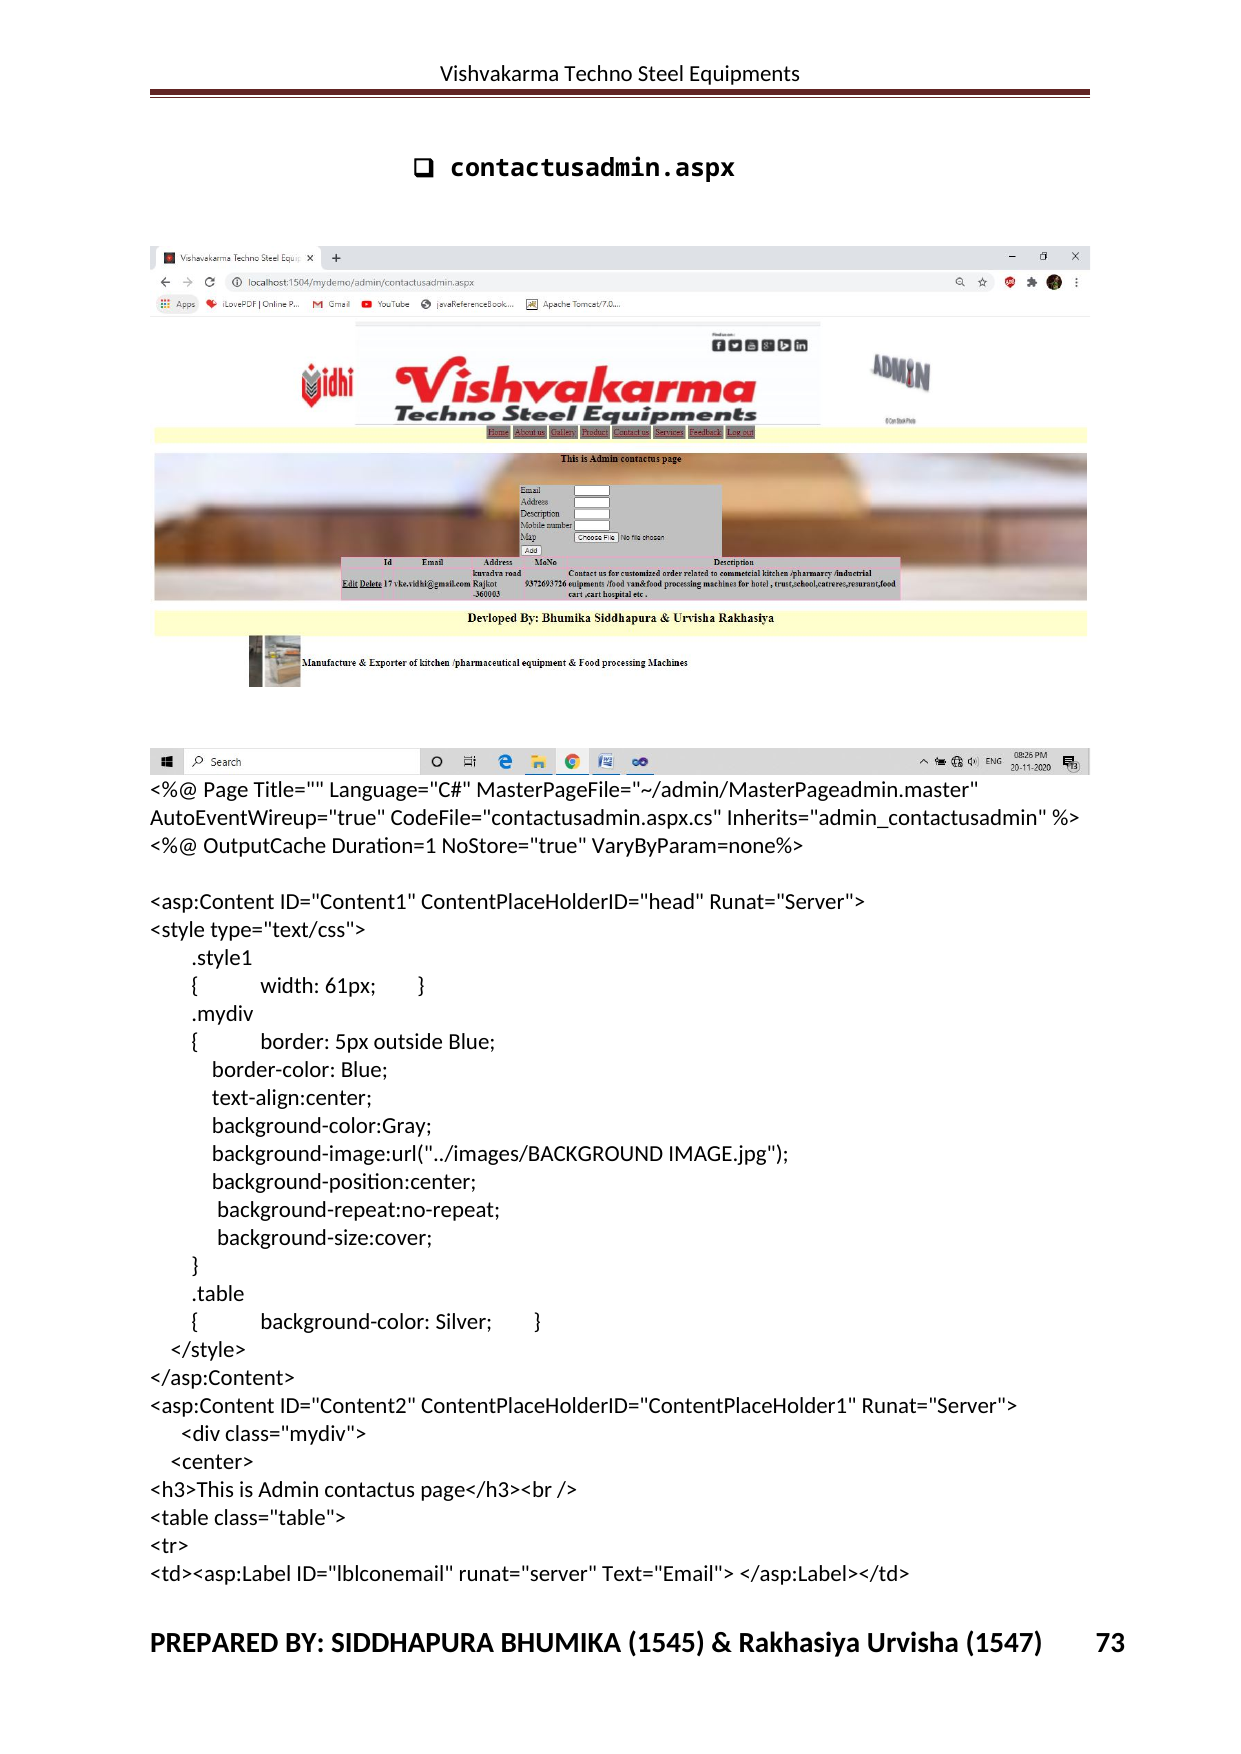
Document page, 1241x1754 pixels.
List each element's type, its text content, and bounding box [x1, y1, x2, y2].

text </style> [150, 1335, 1090, 1363]
picture [150, 246, 1091, 775]
text <%@ Page Title="" Language="C#" MasterPageFile="~/admin/MasterPageadmin.master" AutoEventWireup="true" CodeFile="contactusadmin.aspx.cs" Inherits="admin_contactusadmin" %> [150, 775, 1090, 831]
text } [150, 1251, 1090, 1279]
text </asp:Content> [150, 1363, 1090, 1391]
text .table [150, 1279, 1090, 1307]
text { border: 5px outside Blue; [150, 1027, 1090, 1055]
text { width: 61px; } [150, 971, 1090, 999]
text <asp:Content ID="Content2" ContentPlaceHolderID="ContentPlaceHolder1" Runat="Server"> [150, 1391, 1090, 1419]
text background-size:cover; [150, 1223, 1090, 1251]
text <div class="mydiv"> [150, 1419, 1090, 1447]
text background-color:Gray; [150, 1111, 1090, 1139]
text { background-color: Silver; } [150, 1307, 1090, 1335]
text <tr> [150, 1531, 1090, 1559]
text <td><asp:Label ID="lblconemail" runat="server" Text="Email"> </asp:Label></td> [150, 1559, 1090, 1587]
text <style type="text/css"> [150, 915, 1090, 943]
text <asp:Content ID="Content1" ContentPlaceHolderID="head" Runat="Server"> [150, 887, 1090, 915]
text <center> [150, 1447, 1090, 1475]
text <%@ OutputCache Duration=1 NoStore="true" VaryByParam=none%> [150, 831, 1090, 859]
text <h3>This is Admin contactus page</h3><br /> [150, 1475, 1090, 1503]
text .style1 [150, 943, 1090, 971]
text text-align:center; [150, 1083, 1090, 1111]
text background-position:center; [150, 1167, 1090, 1195]
text background-image:url("../images/BACKGROUND IMAGE.jpg"); [150, 1139, 1090, 1167]
text background-repeat:no-repeat; [150, 1195, 1090, 1223]
text <table class="table"> [150, 1503, 1090, 1531]
text border-color: Blue; [150, 1055, 1090, 1083]
list contactusadmin.aspx [412, 150, 1090, 184]
text .mydiv [150, 999, 1090, 1027]
